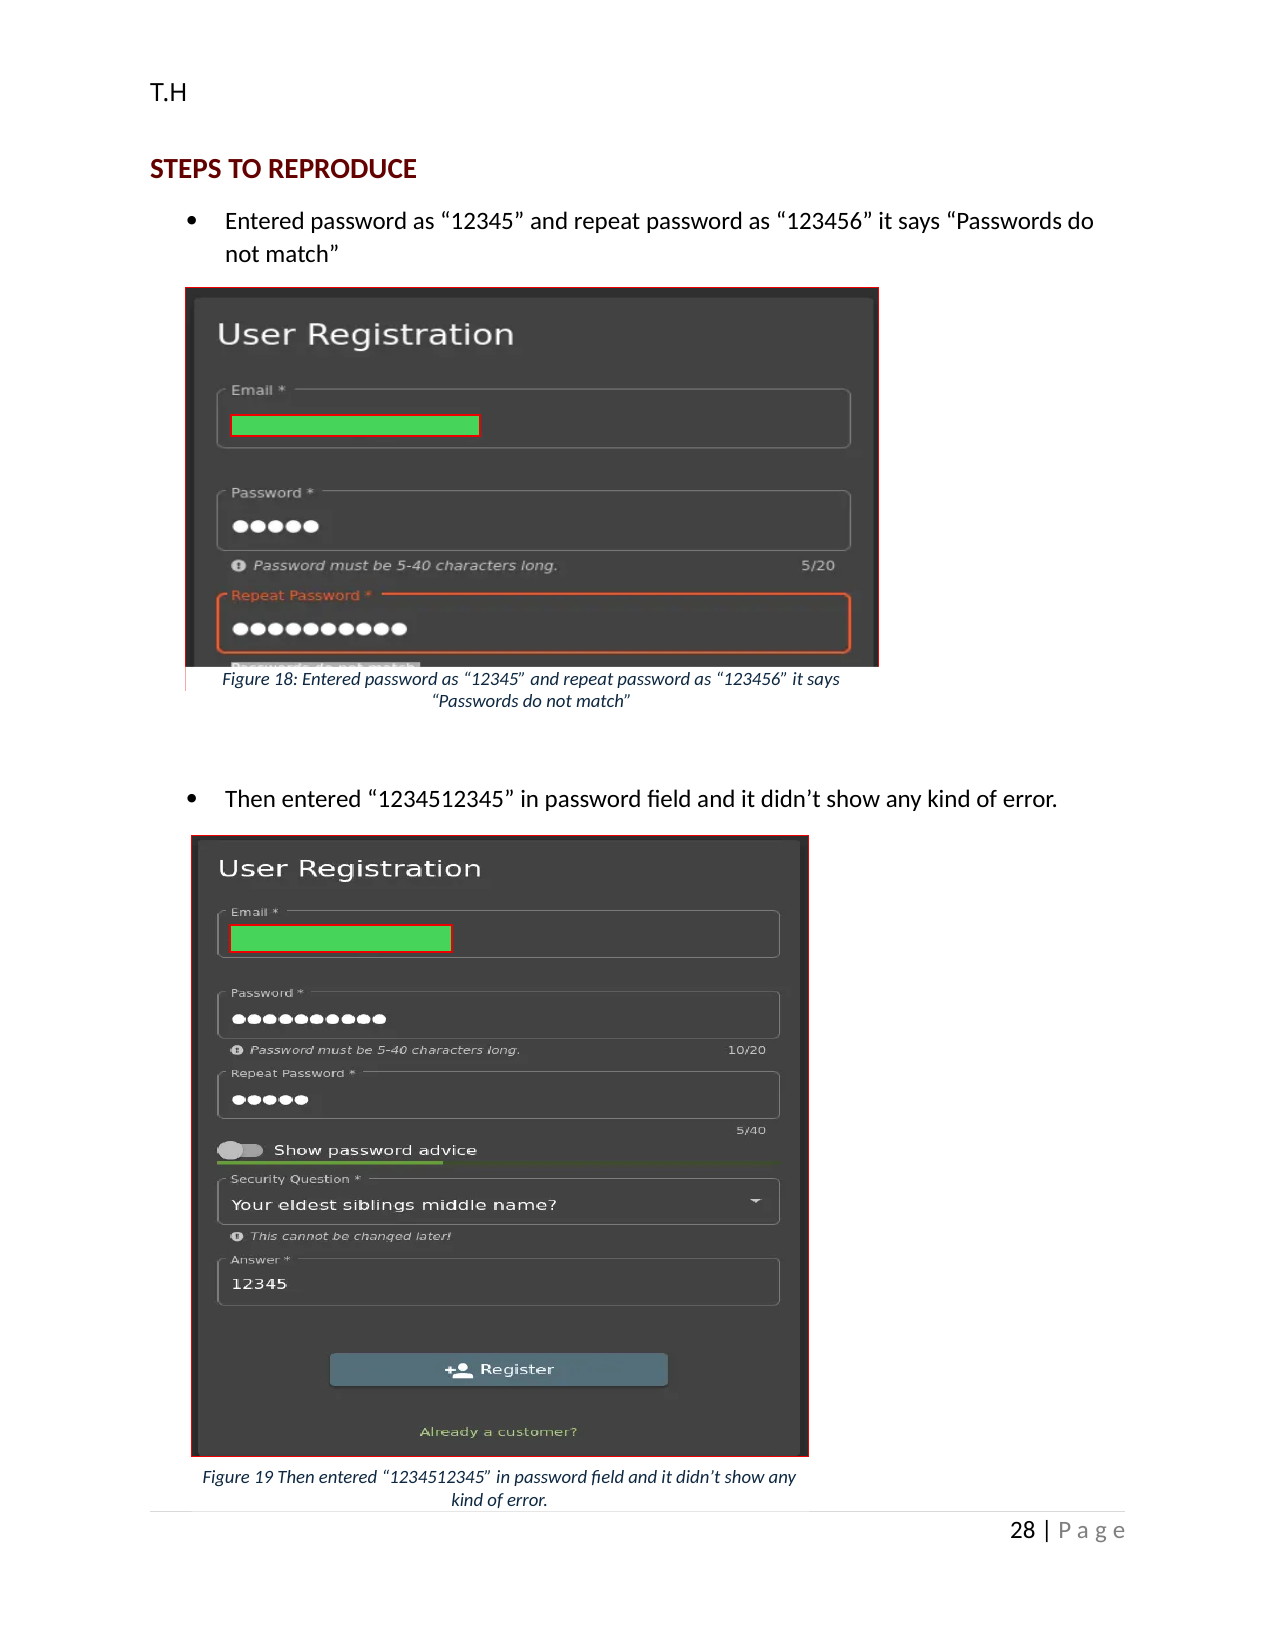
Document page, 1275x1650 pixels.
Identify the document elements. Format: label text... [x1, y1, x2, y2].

list Entered password as “12345” and repeat password as “123456” it says “Passwords do not match” [187, 205, 1125, 268]
text Steps to Reproduce [150, 150, 1125, 186]
picture [186, 288, 878, 666]
list Then entered “1234512345” in password field and it didn’t show any kind of error. [187, 783, 1125, 814]
picture [192, 836, 808, 1456]
